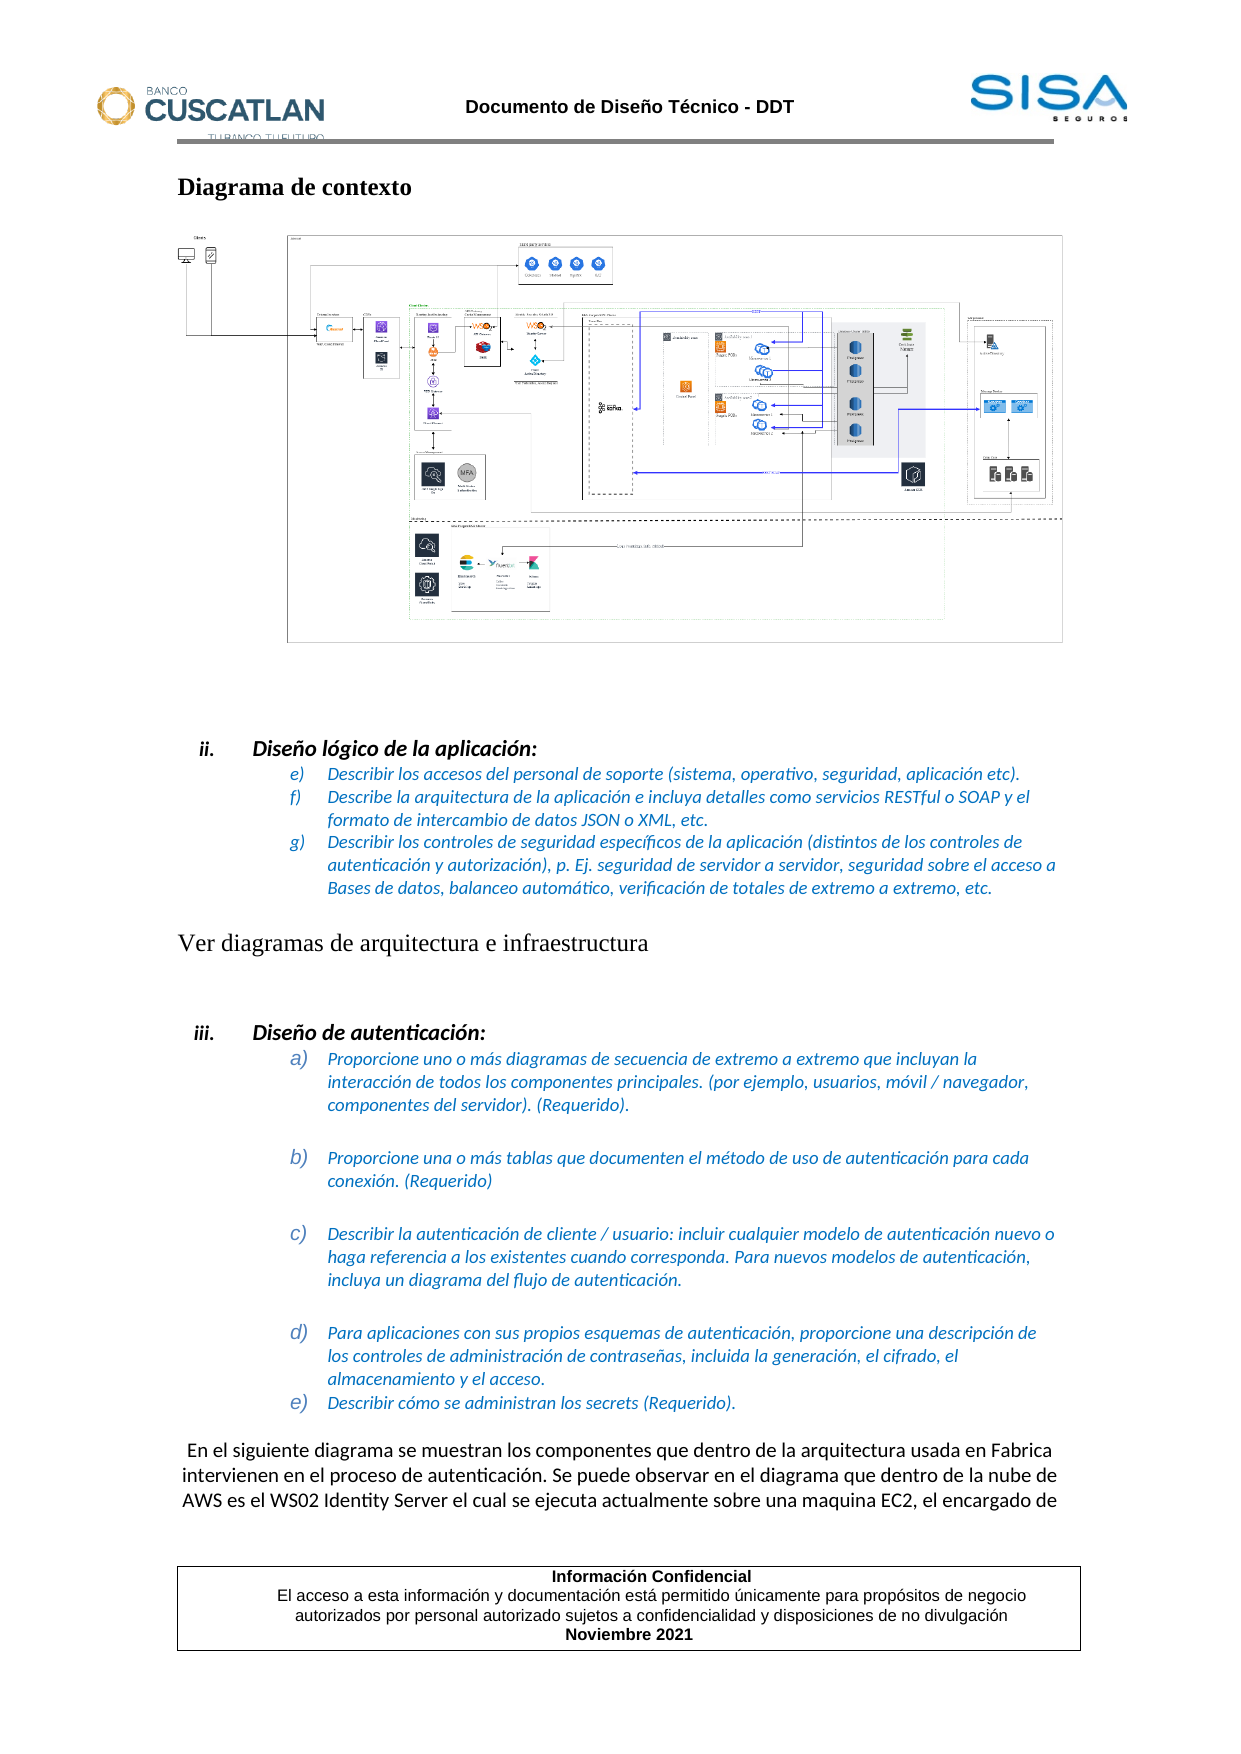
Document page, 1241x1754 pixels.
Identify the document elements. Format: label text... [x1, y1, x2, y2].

picture [177, 234, 1063, 643]
list Describir los accesos del personal de soporte (sistema, operativo, seguridad, aplicación etc). [290, 762, 1063, 785]
list Describe la arquitectura de la aplicación e incluya detalles como servicios RESTful o SOAP y el formato de intercambio de datos JSON o XML, etc. [290, 785, 1063, 831]
list Proporcione uno o más diagramas de secuencia de extremo a extremo que incluyan la interacción de todos los componentes principales. (por ejemplo, usuarios, móvil / navegador, componentes del servidor). (Requerido). [290, 1046, 1063, 1116]
list Diseño de autenticación: [215, 1018, 1063, 1046]
list Diseño lógico de la aplicación: [215, 734, 1063, 762]
text Ver diagramas de arquitectura e infraestructura [177, 928, 1063, 957]
list Describir la autenticación de cliente / usuario: incluir cualquier modelo de autenticación nuevo o haga referencia a los existentes cuando corresponda. Para nuevos modelos de autenticación, incluya un diagrama del flujo de autenticación. [290, 1221, 1063, 1291]
list Describir los controles de seguridad específicos de la aplicación (distintos de los controles de autenticación y autorización), p. Ej. seguridad de servidor a servidor, seguridad sobre el acceso a Bases de datos, balanceo automático, verificación de totales de extremo a extremo, etc. [290, 831, 1063, 899]
picture [970, 73, 1128, 122]
picture [85, 73, 336, 150]
list Proporcione una o más tablas que documenten el método de uso de autenticación para cada conexión. (Requerido) [290, 1145, 1063, 1192]
list Para aplicaciones con sus propios esquemas de autenticación, proporcione una descripción de los controles de administración de contraseñas, incluida la generación, el cifrado, el almacenamiento y el acceso. [290, 1319, 1063, 1390]
text Diagrama de contexto [177, 172, 1063, 201]
list Describir cómo se administran los secrets (Requerido). [290, 1390, 1063, 1414]
